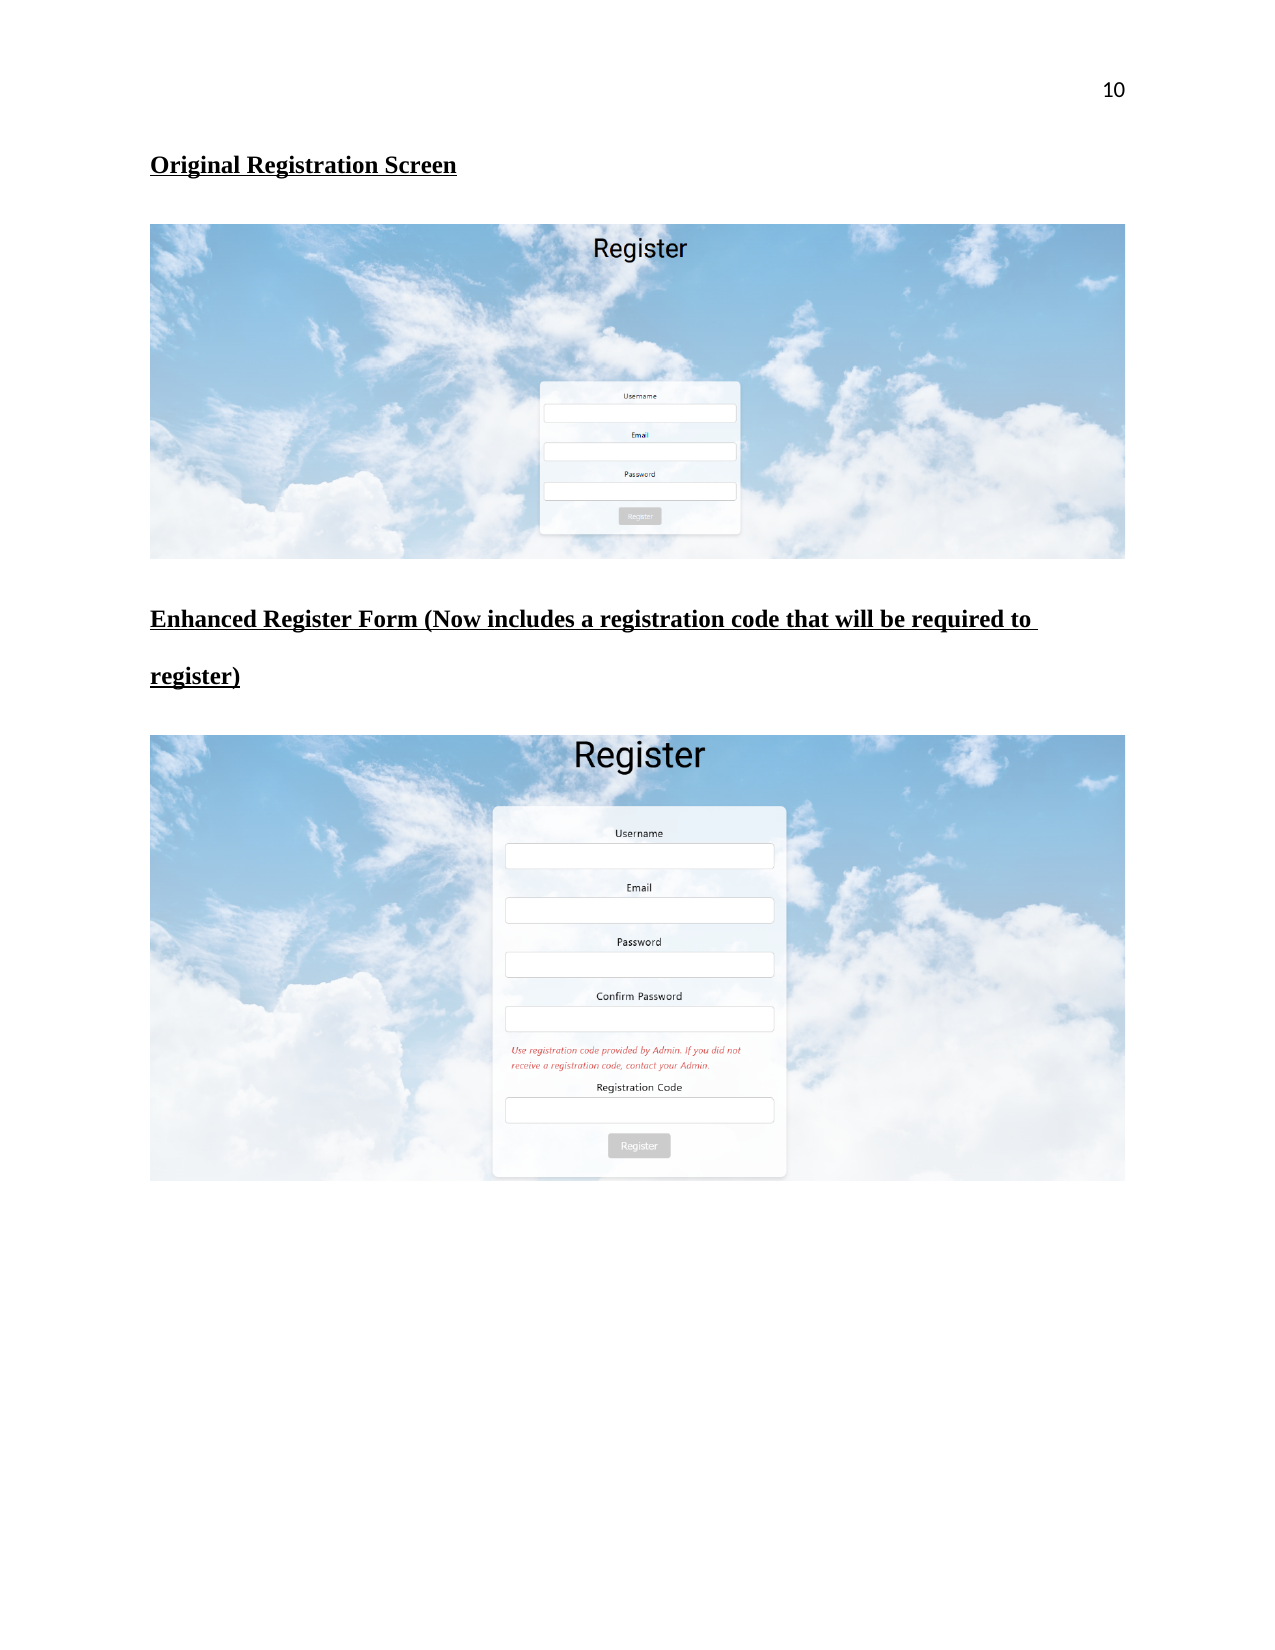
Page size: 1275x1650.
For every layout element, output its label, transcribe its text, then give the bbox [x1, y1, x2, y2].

text Enhanced Register Form (Now includes a registration code that will be required to register) [150, 604, 1125, 690]
picture [150, 224, 1125, 559]
text Original Registration Screen [150, 150, 1125, 179]
picture [150, 735, 1125, 1181]
